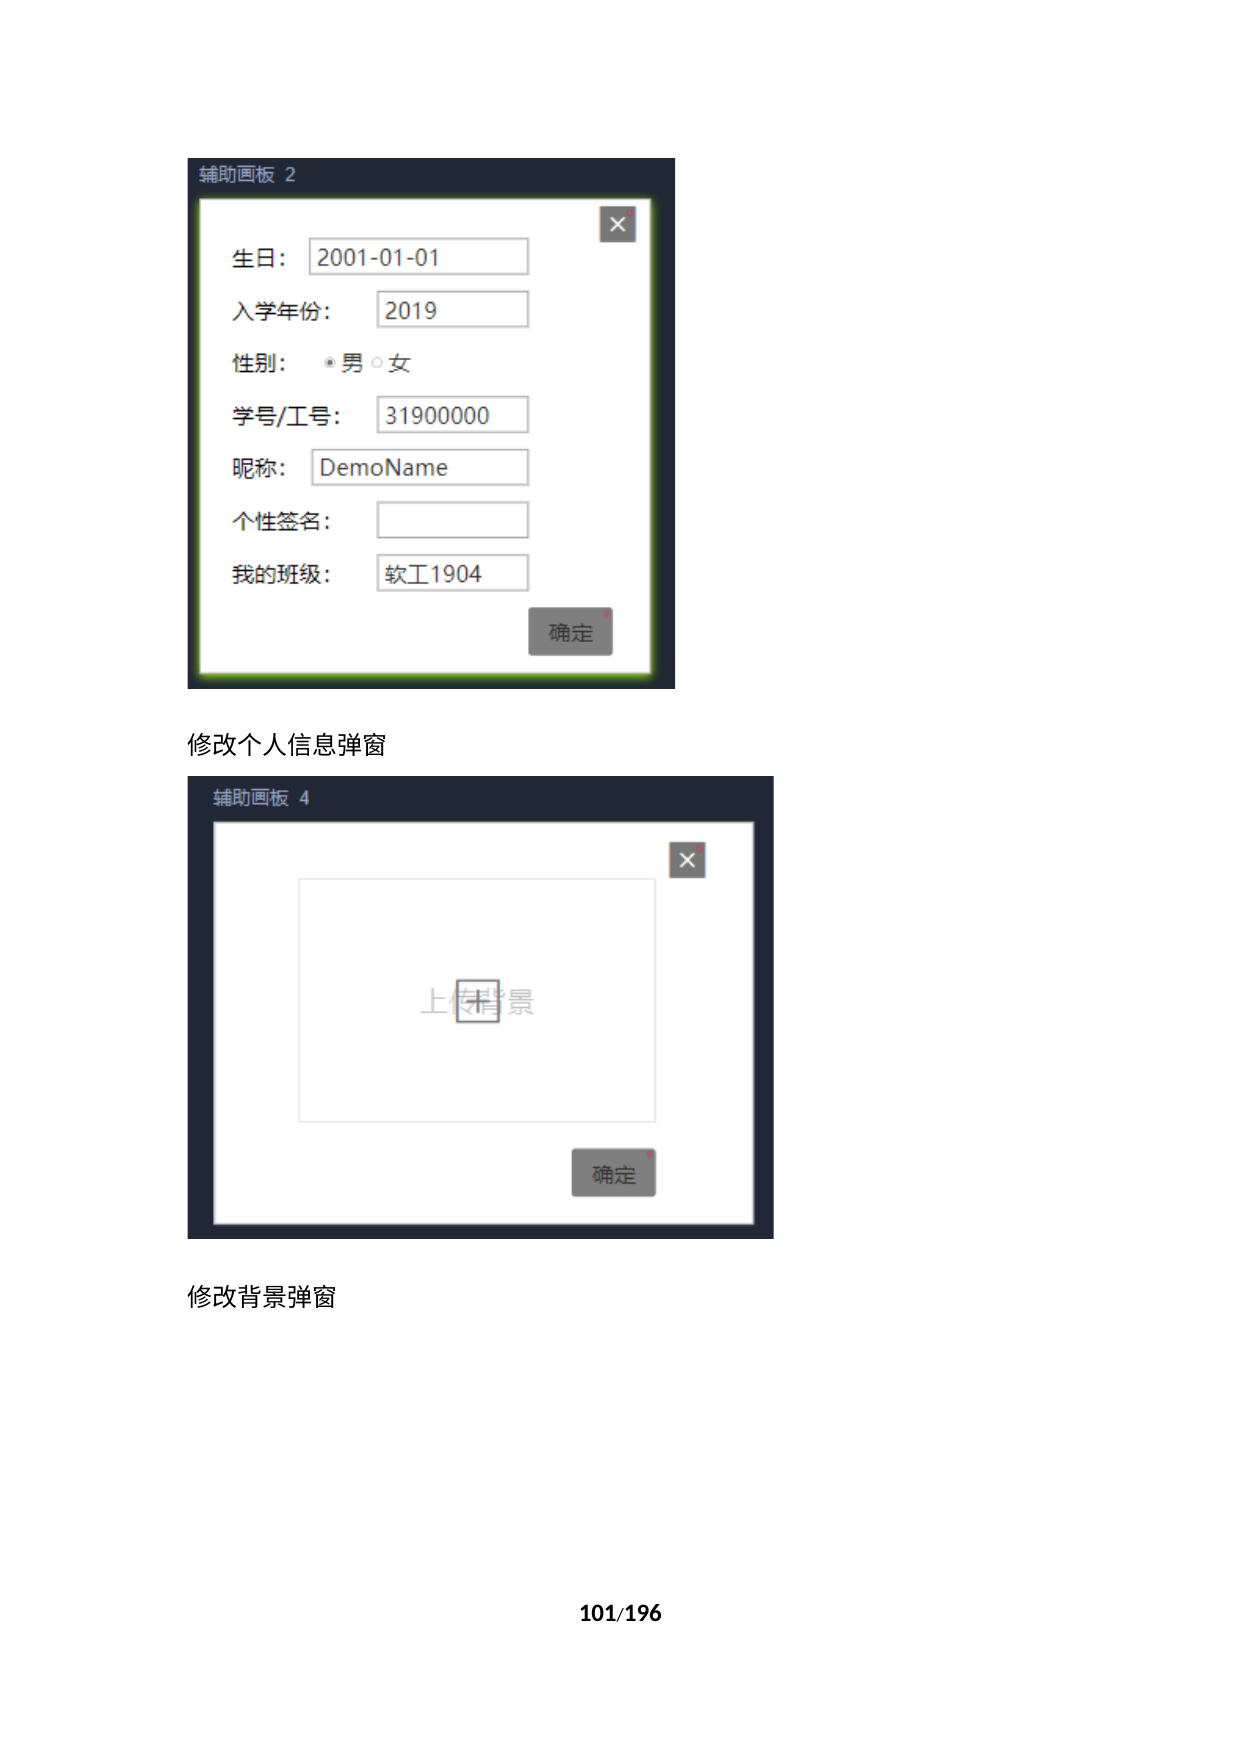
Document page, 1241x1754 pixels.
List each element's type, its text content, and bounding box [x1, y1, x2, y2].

text 修改个人信息弹窗 [187, 711, 1053, 776]
text 修改背景弹窗 [187, 1263, 1053, 1328]
